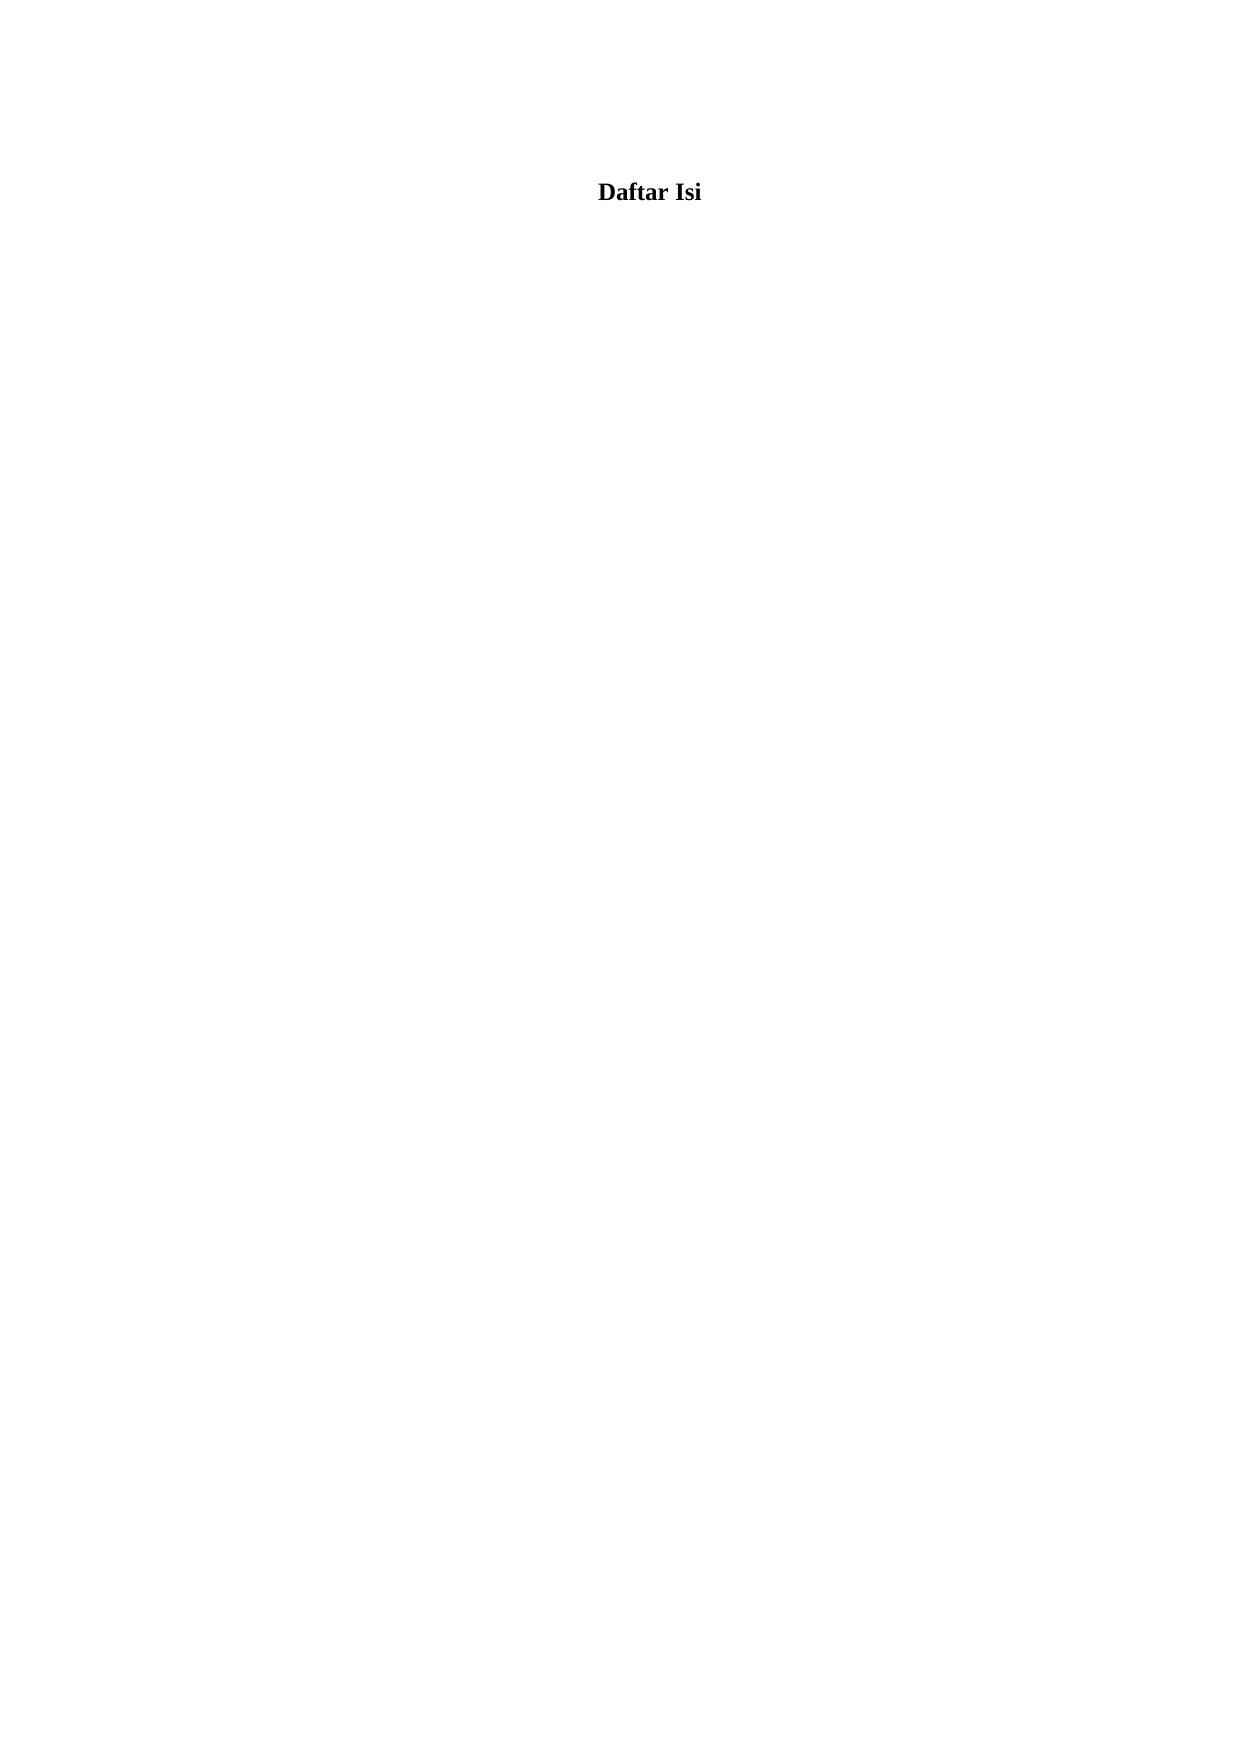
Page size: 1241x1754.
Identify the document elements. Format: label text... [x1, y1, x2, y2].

subtitle Daftar Isi [236, 177, 1063, 206]
